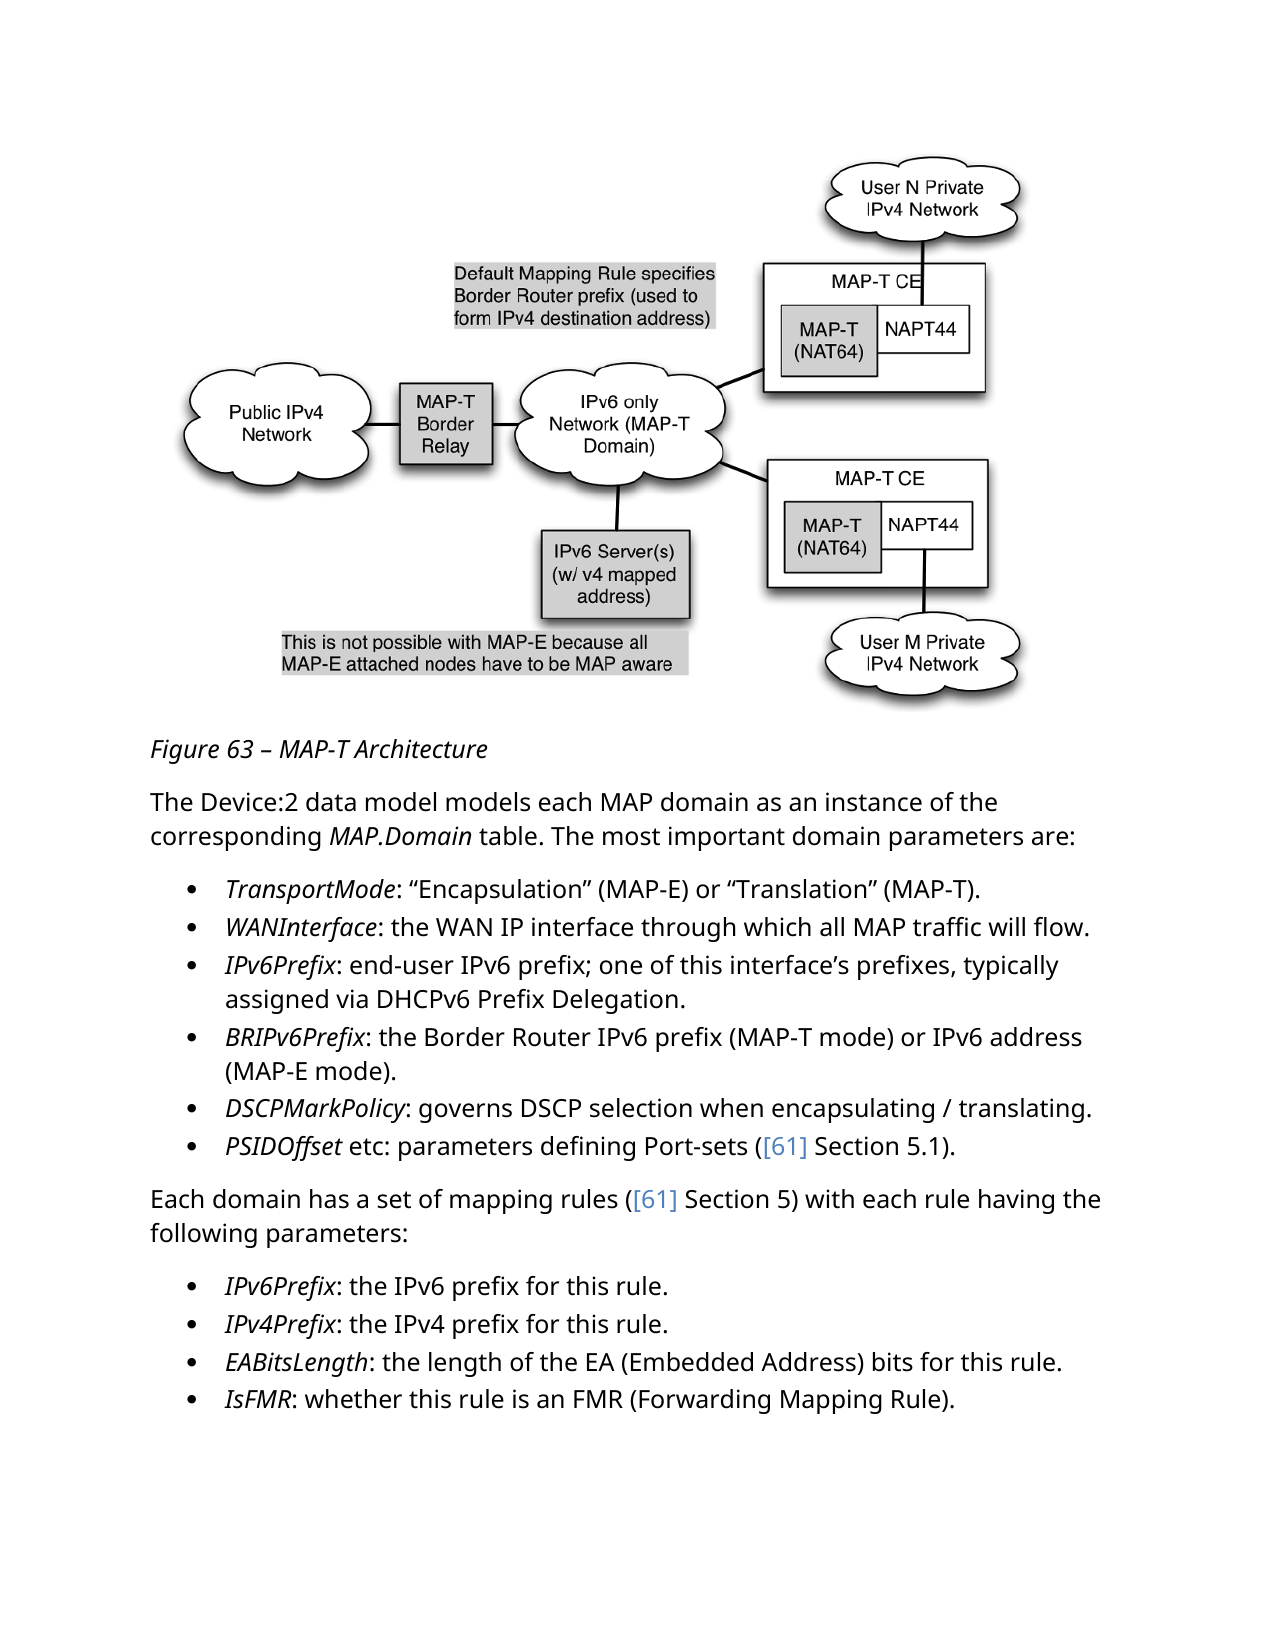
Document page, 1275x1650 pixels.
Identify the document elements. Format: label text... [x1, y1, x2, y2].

list BRIPv6Prefix: the Border Router IPv6 prefix (MAP-T mode) or IPv6 address (MAP-E mode). [187, 1019, 1125, 1087]
list PSIDOffset etc: parameters defining Port-sets ([61] Section 5.1). [187, 1129, 1125, 1163]
list IsFMR: whether this rule is an FMR (Forwarding Mapping Rule). [187, 1382, 1125, 1416]
text The Device:2 data model models each MAP domain as an instance of the corresponding MAP.Domain table. The most important domain parameters are: [150, 785, 1125, 853]
list EABitsLength: the length of the EA (Embedded Address) bits for this rule. [187, 1344, 1125, 1378]
text Each domain has a set of mapping rules ([61] Section 5) with each rule having the following parameters: [150, 1182, 1125, 1250]
list IPv6Prefix: end-user IPv6 prefix; one of this interface’s prefixes, typically assigned via DHCPv6 Prefix Delegation. [187, 947, 1125, 1015]
list IPv6Prefix: the IPv6 prefix for this rule. [187, 1268, 1125, 1303]
list TransportMode: “Encapsulation” (MAP-E) or “Translation” (MAP-T). [187, 872, 1125, 906]
list IPv4Prefix: the IPv4 prefix for this rule. [187, 1306, 1125, 1340]
list WANInterface: the WAN IP interface through which all MAP traffic will flow. [187, 909, 1125, 943]
list DSCPMarkPolicy: governs DSCP selection when encapsulating / translating. [187, 1091, 1125, 1125]
picture [168, 150, 1044, 712]
text Figure 63 – MAP-T Architecture [150, 732, 1125, 766]
